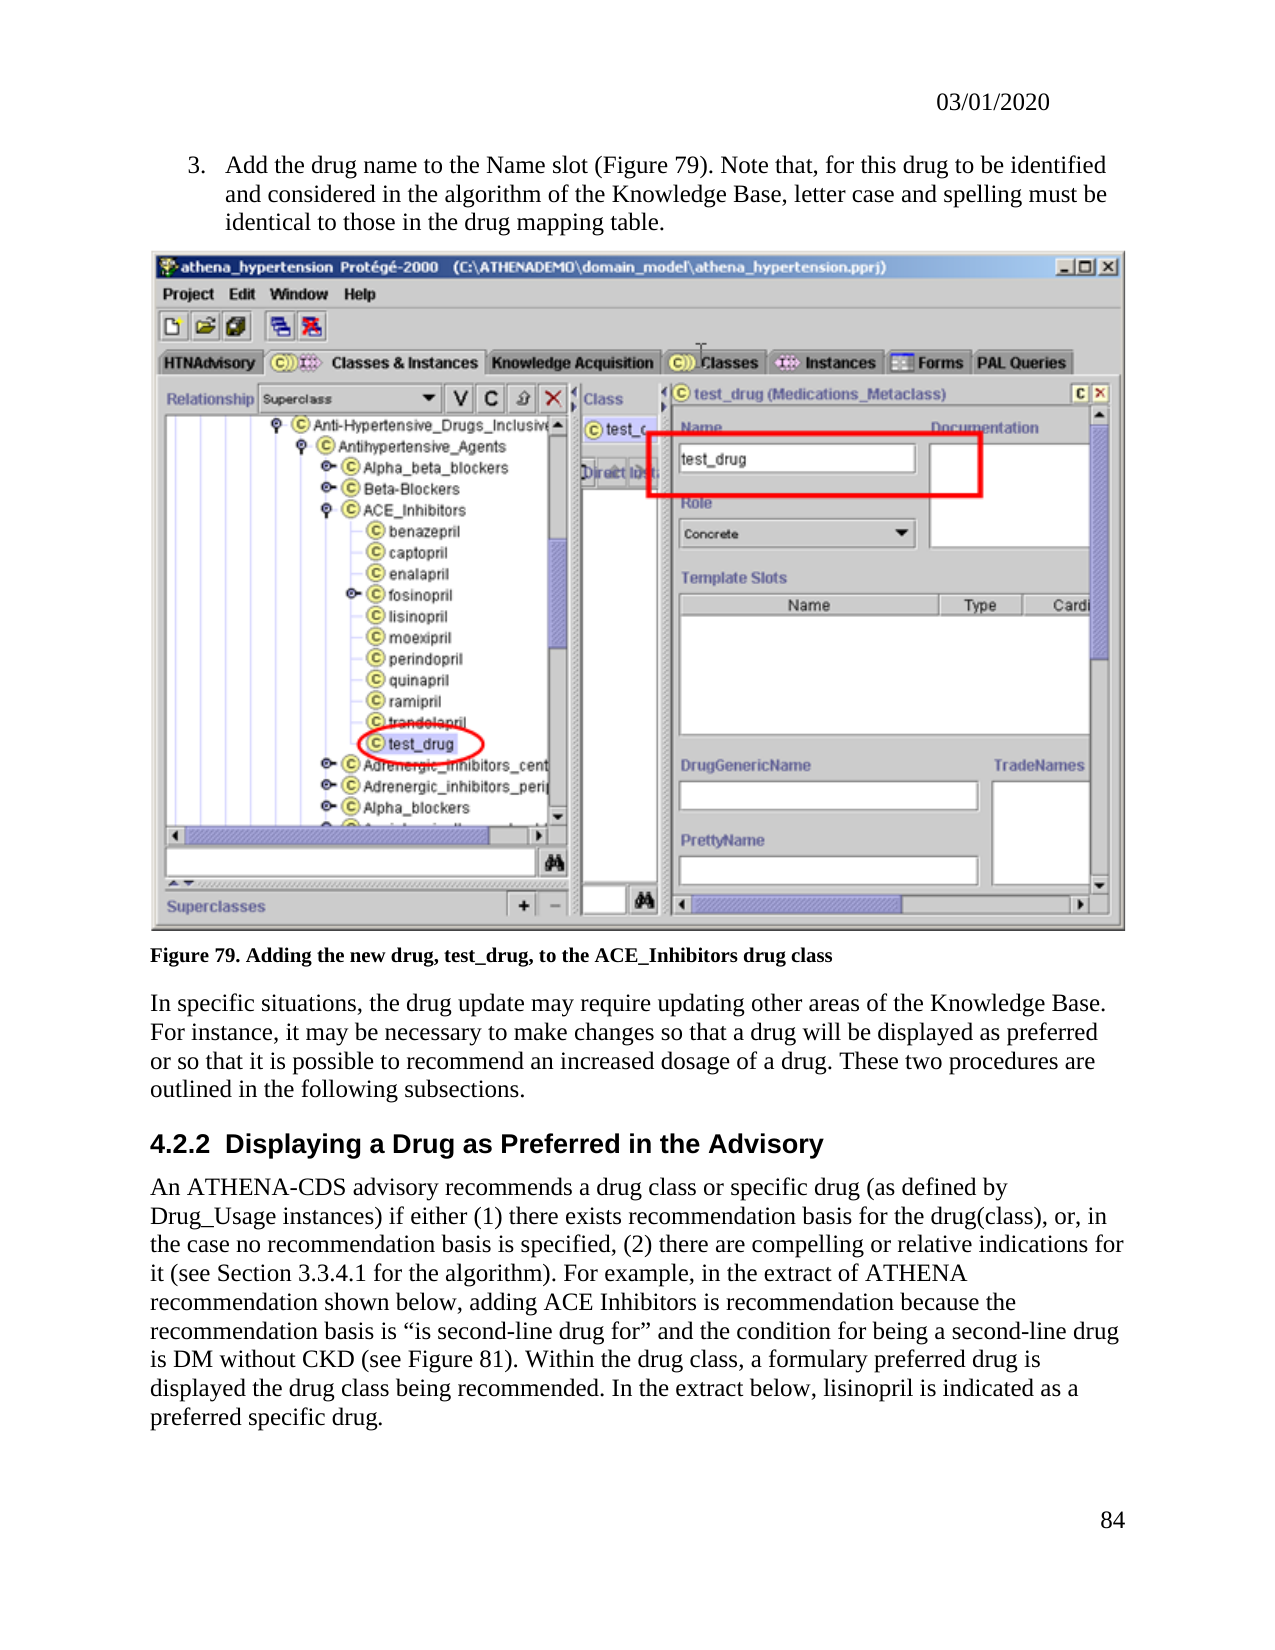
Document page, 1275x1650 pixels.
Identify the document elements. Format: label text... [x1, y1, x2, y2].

picture [150, 248, 1125, 931]
subtitle ​Displaying a Drug as Preferred in the Advisory [150, 1128, 1125, 1159]
list Add the drug name to the Name slot (Figure 79). Note that, for this drug to be identified and considered in the algorithm of the Knowledge Base, letter case and spelling must be identical to those in the drug mapping table. [187, 150, 1125, 236]
text An ATHENA-CDS advisory recommends a drug class or specific drug (as defined by Drug_Usage instances) if either (1) there exists recommendation basis for the drug(class), or, in the case no recommendation basis is specified, (2) there are compelling or relative indications for it (see Section 3.3.4.1 for the algorithm). For example, in the extract of ATHENA recommendation shown below, adding ACE Inhibitors is recommendation because the recommendation basis is “is second-line drug for” and the condition for being a second-line drug is DM without CKD (see Figure 81). Within the drug class, a formulary preferred drug is displayed the drug class being recommended. In the extract below, lisinopril is indicated as a preferred specific drug. [150, 1172, 1125, 1431]
text In specific situations, the drug update may require updating other areas of the Knowledge Base. For instance, it may be necessary to make changes so that a drug will be displayed as preferred or so that it is possible to recommend an increased dosage of a drug. These two procedures are outlined in the following subsections. [150, 988, 1125, 1103]
